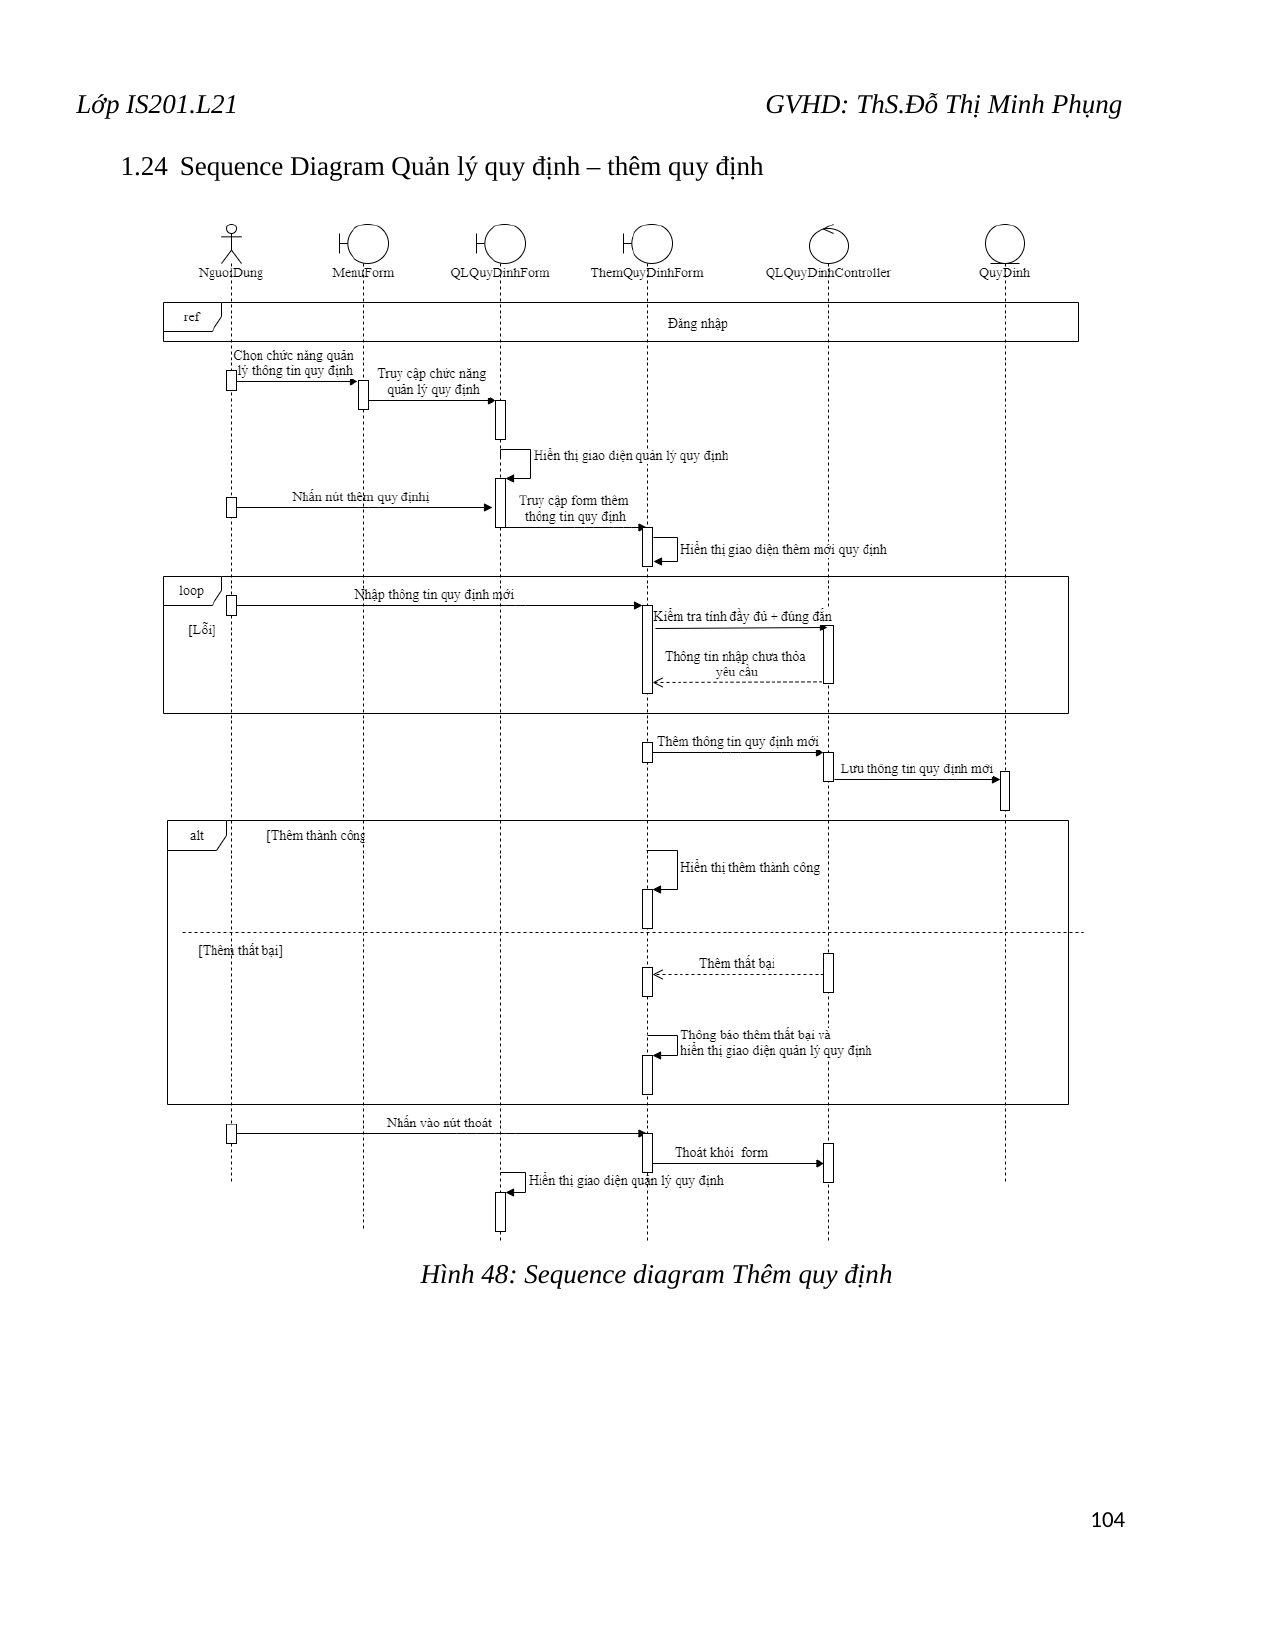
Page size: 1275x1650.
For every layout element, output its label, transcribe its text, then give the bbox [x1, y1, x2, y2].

text Hình 48: Sequence diagram Thêm quy định [191, 1259, 1125, 1290]
list Sequence Diagram Quản lý quy định – thêm quy định [120, 150, 1125, 181]
picture [120, 181, 1100, 1259]
